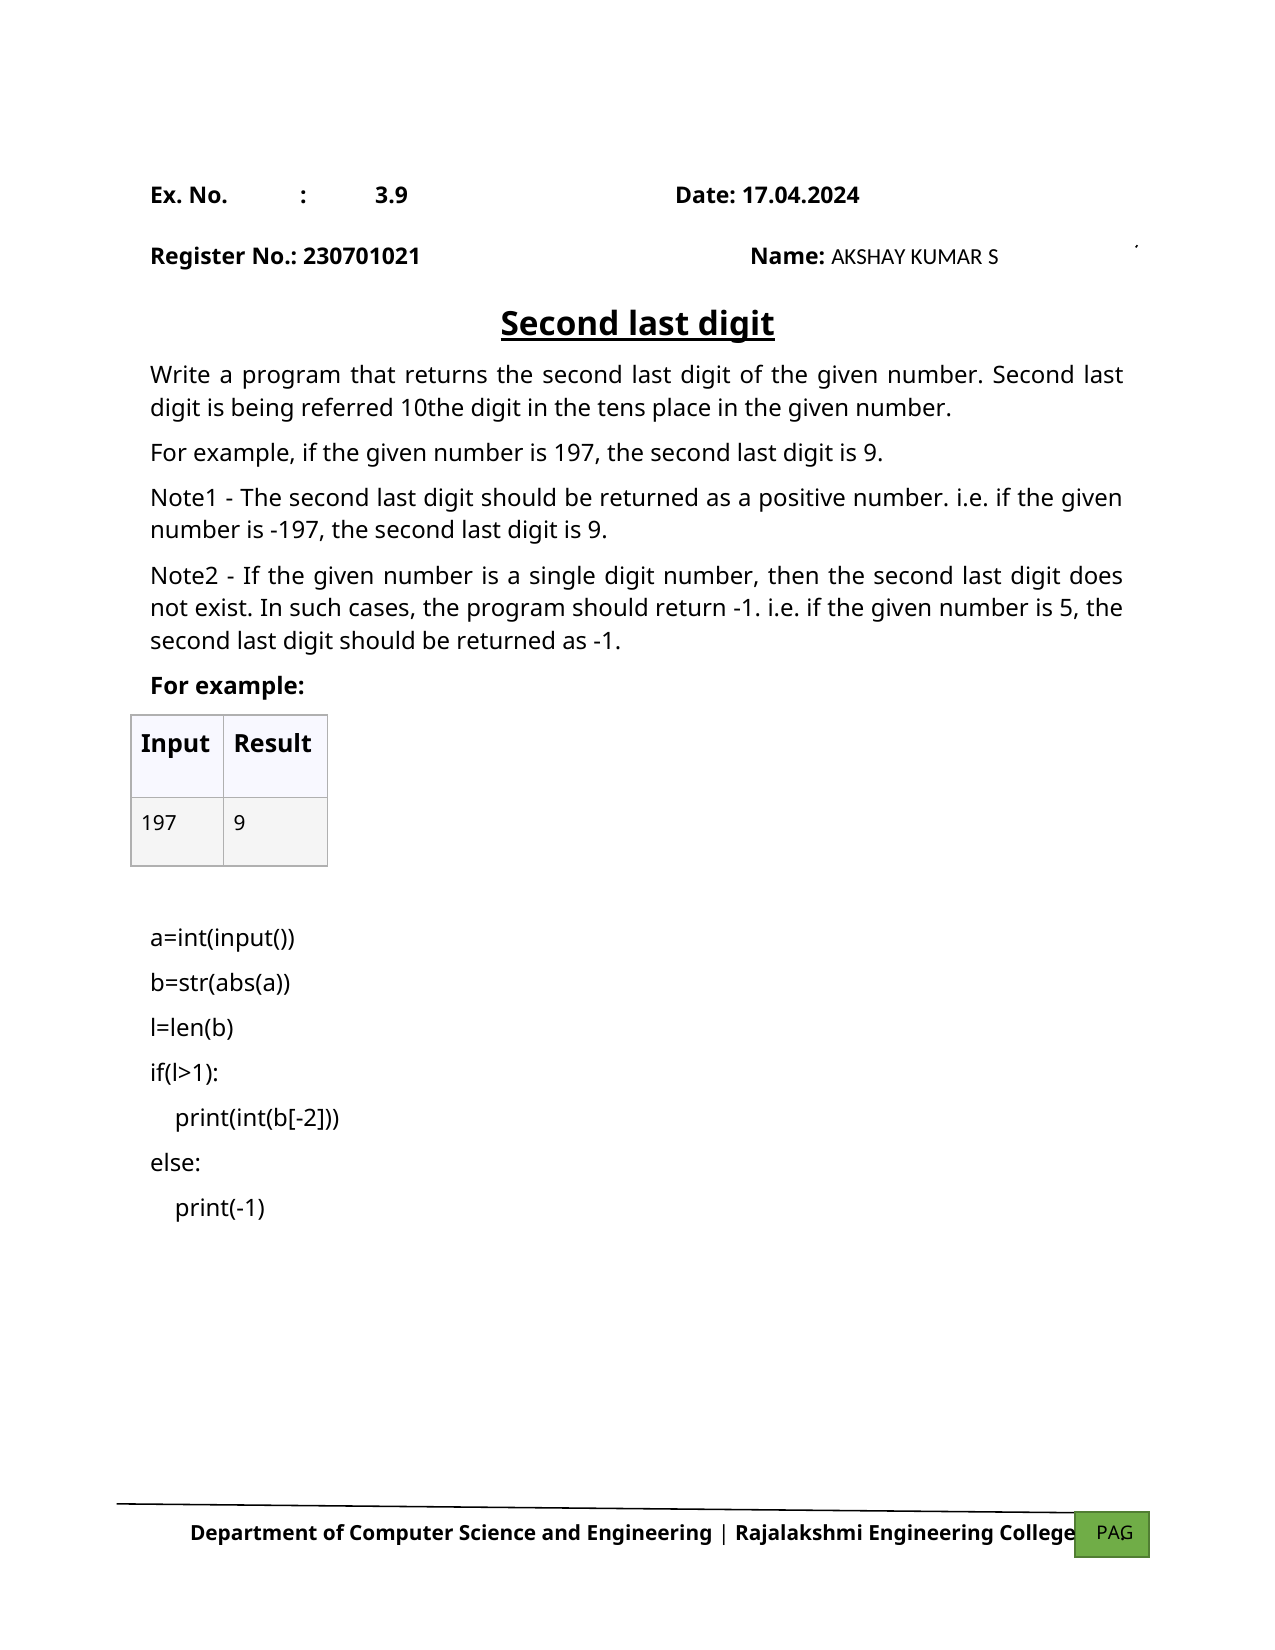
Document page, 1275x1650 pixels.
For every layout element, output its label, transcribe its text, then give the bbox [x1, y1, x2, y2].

text l=len(b) [150, 1011, 1125, 1043]
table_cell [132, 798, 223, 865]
text For example: [150, 669, 1125, 701]
text Register No.: 230701021 Name: AKSHAY KUMAR S [150, 239, 1125, 271]
text Ex. No. : 3.9 Date: 17.04.2024 [150, 179, 1125, 210]
text print(int(b[-2])) [150, 1101, 1125, 1133]
text Note1 - The second last digit should be returned as a positive number. i.e. if the given number is -197, the second last digit is 9. [150, 481, 1125, 546]
text a=int(input()) [150, 920, 1125, 953]
text For example, if the given number is 197, the second last digit is 9. [150, 436, 1125, 468]
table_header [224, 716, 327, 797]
text Write a program that returns the second last digit of the given number. Second last digit is being referred 10the digit in the tens place in the given number. [150, 358, 1125, 423]
text else: [150, 1146, 1125, 1178]
text b=str(abs(a)) [150, 965, 1125, 998]
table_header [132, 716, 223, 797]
text if(l>1): [150, 1056, 1125, 1088]
text Second last digit [150, 300, 1125, 345]
text print(-1) [150, 1191, 1125, 1223]
text Note2 - If the given number is a single digit number, then the second last digit does not exist. In such cases, the program should return -1. i.e. if the given number is 5, the second last digit should be returned as -1. [150, 558, 1125, 656]
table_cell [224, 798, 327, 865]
